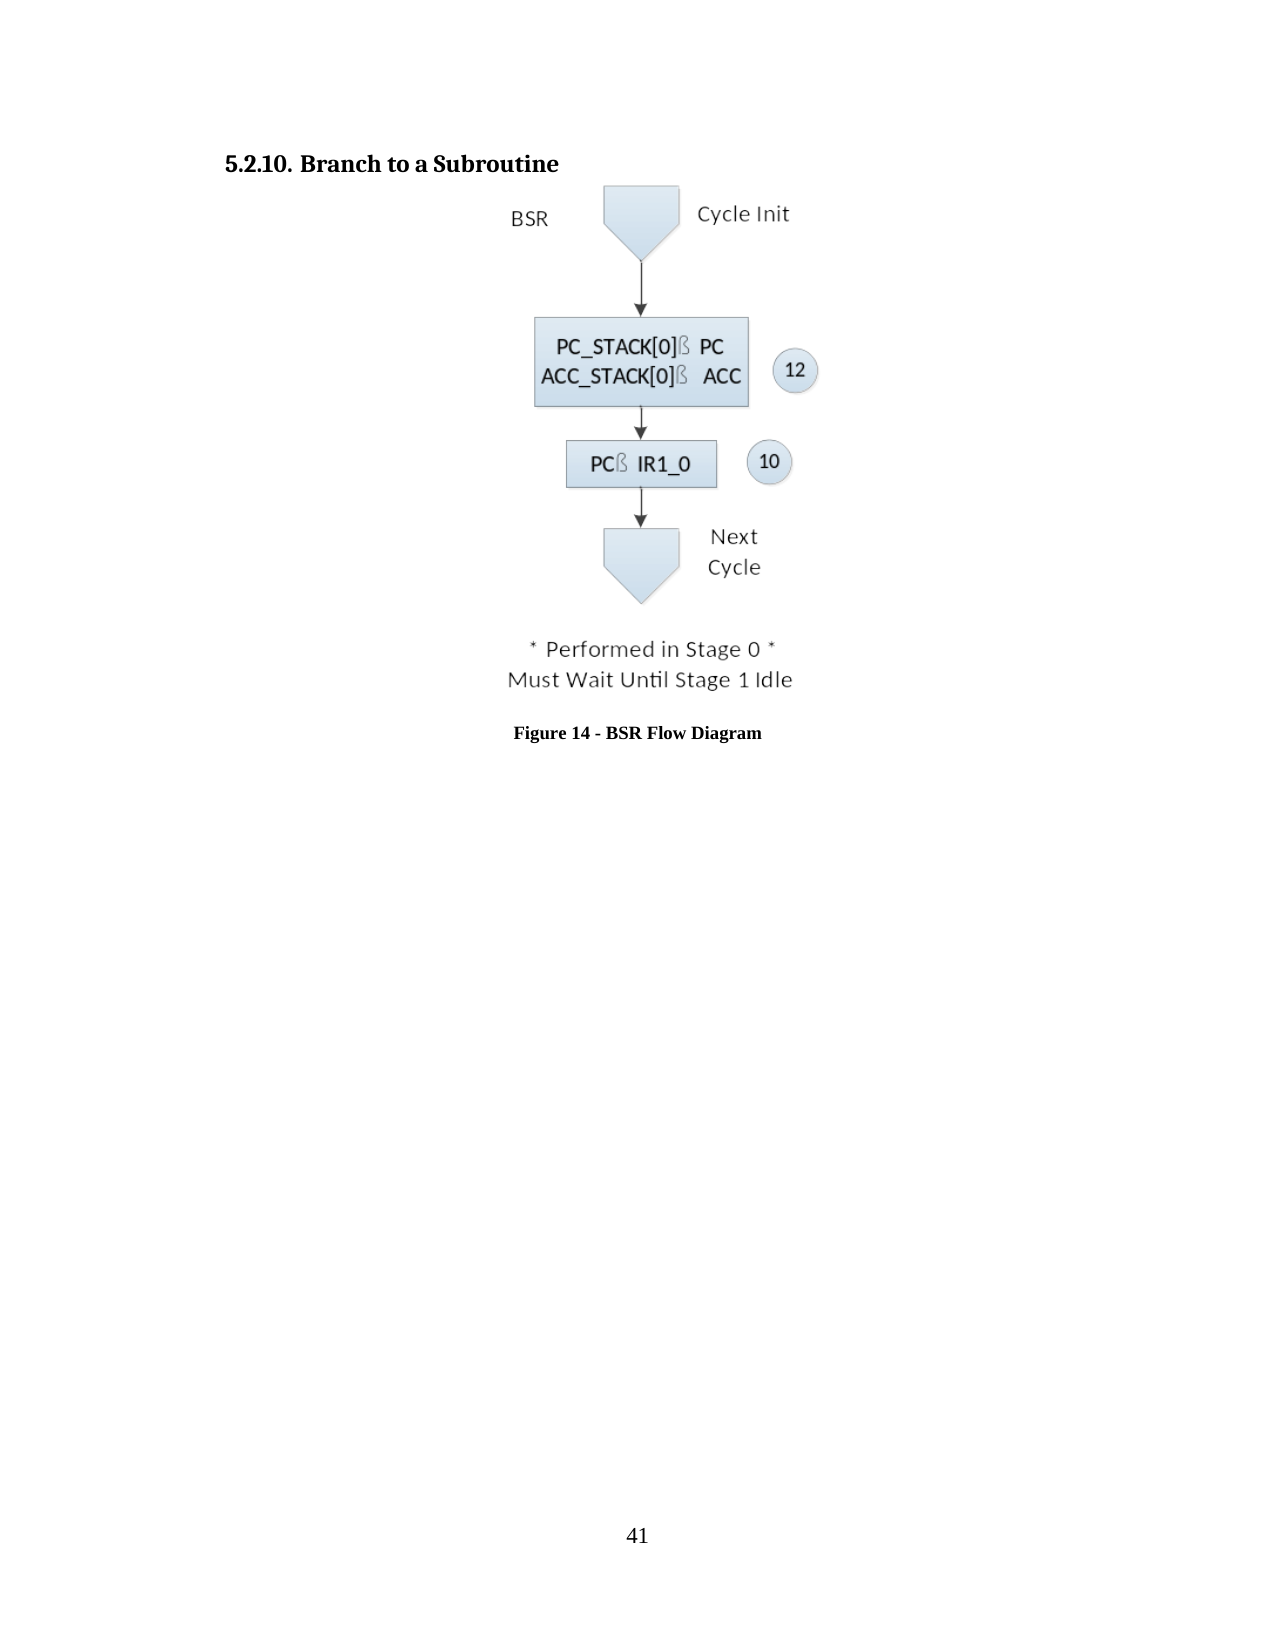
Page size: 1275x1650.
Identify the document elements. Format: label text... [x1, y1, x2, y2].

subtitle Branch to a Subroutine [225, 150, 1125, 179]
text Figure 14 - BSR Flow Diagram [150, 722, 1125, 743]
